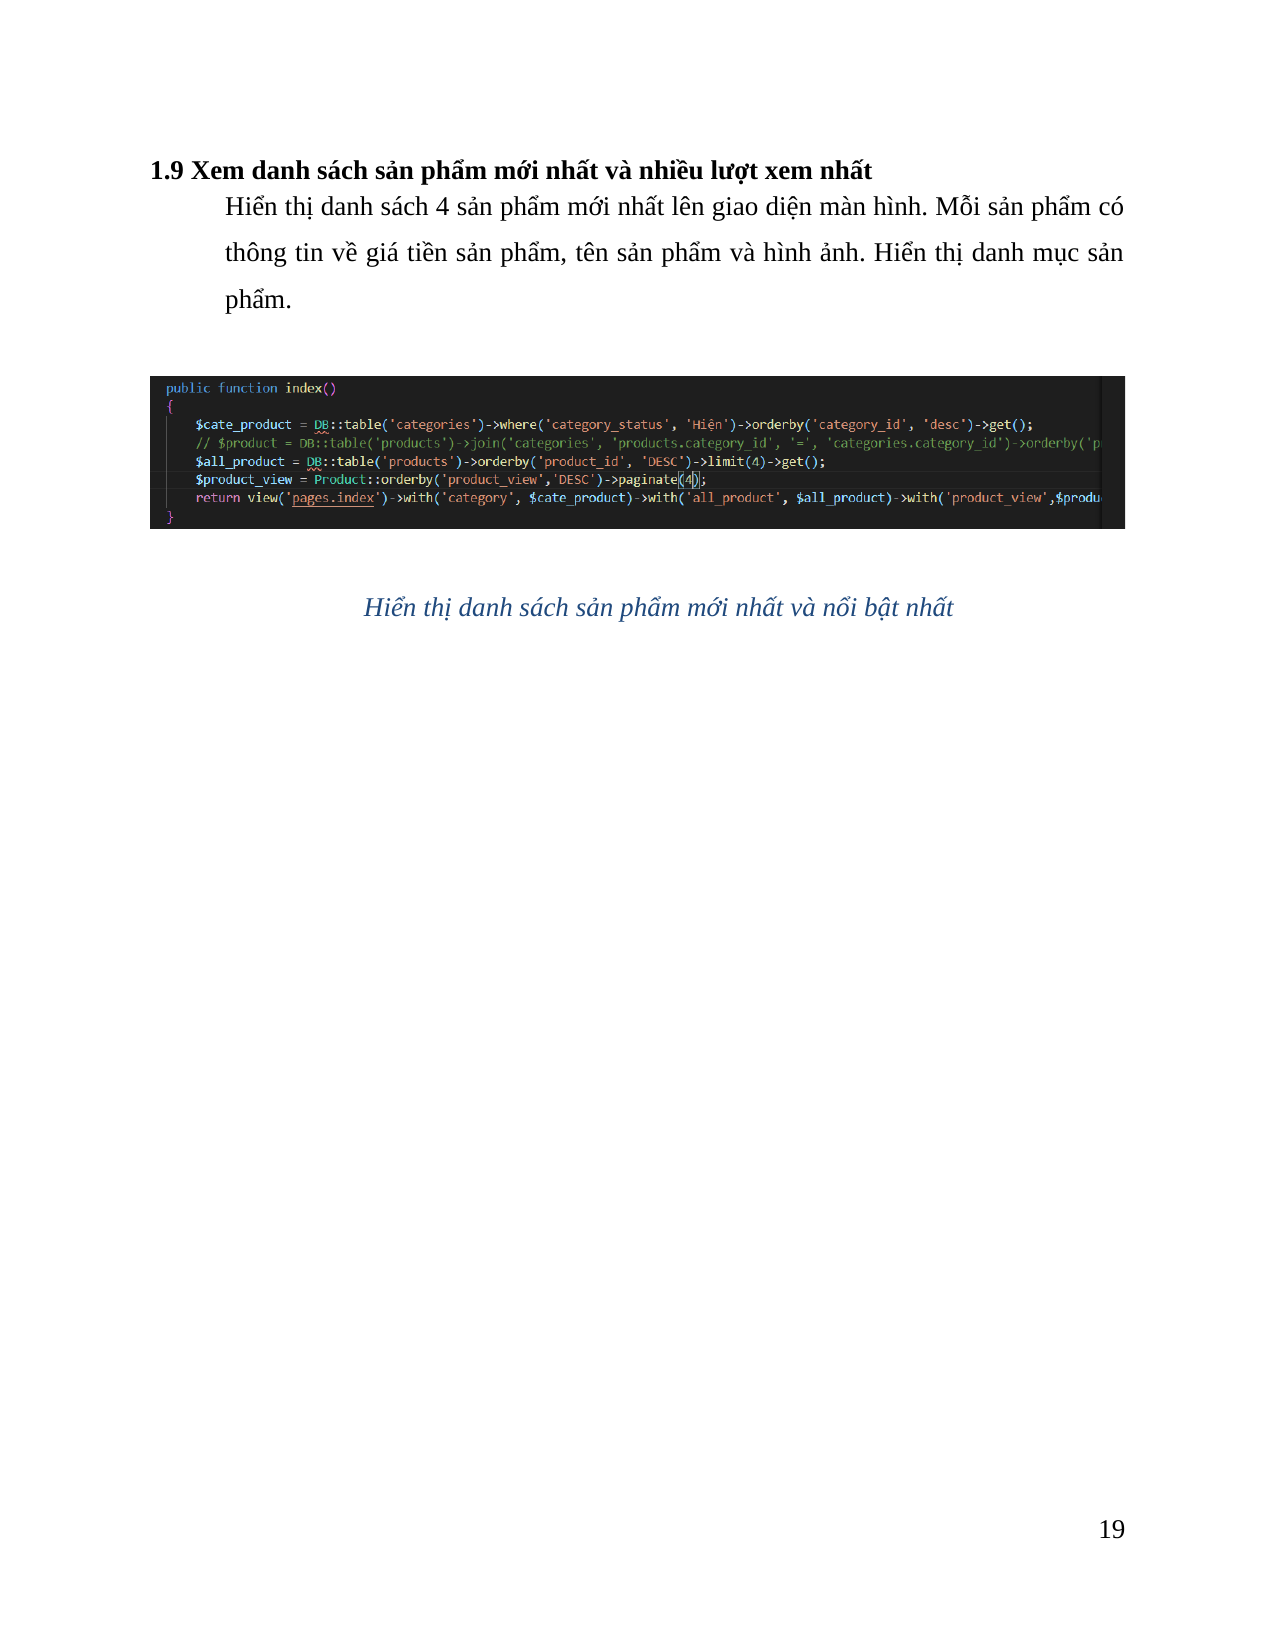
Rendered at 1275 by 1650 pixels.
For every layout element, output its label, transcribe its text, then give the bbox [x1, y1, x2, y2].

subtitle 1.9 Xem danh sách sản phẩm mới nhất và nhiều lượt xem nhất [150, 154, 1125, 185]
text Hiển thị danh sách 4 sản phẩm mới nhất lên giao diện màn hình. Mỗi sản phẩm có thông tin về giá tiền sản phẩm, tên sản phẩm và hình ảnh. Hiển thị danh mục sản phẩm. [225, 190, 1125, 314]
picture [150, 376, 1125, 529]
